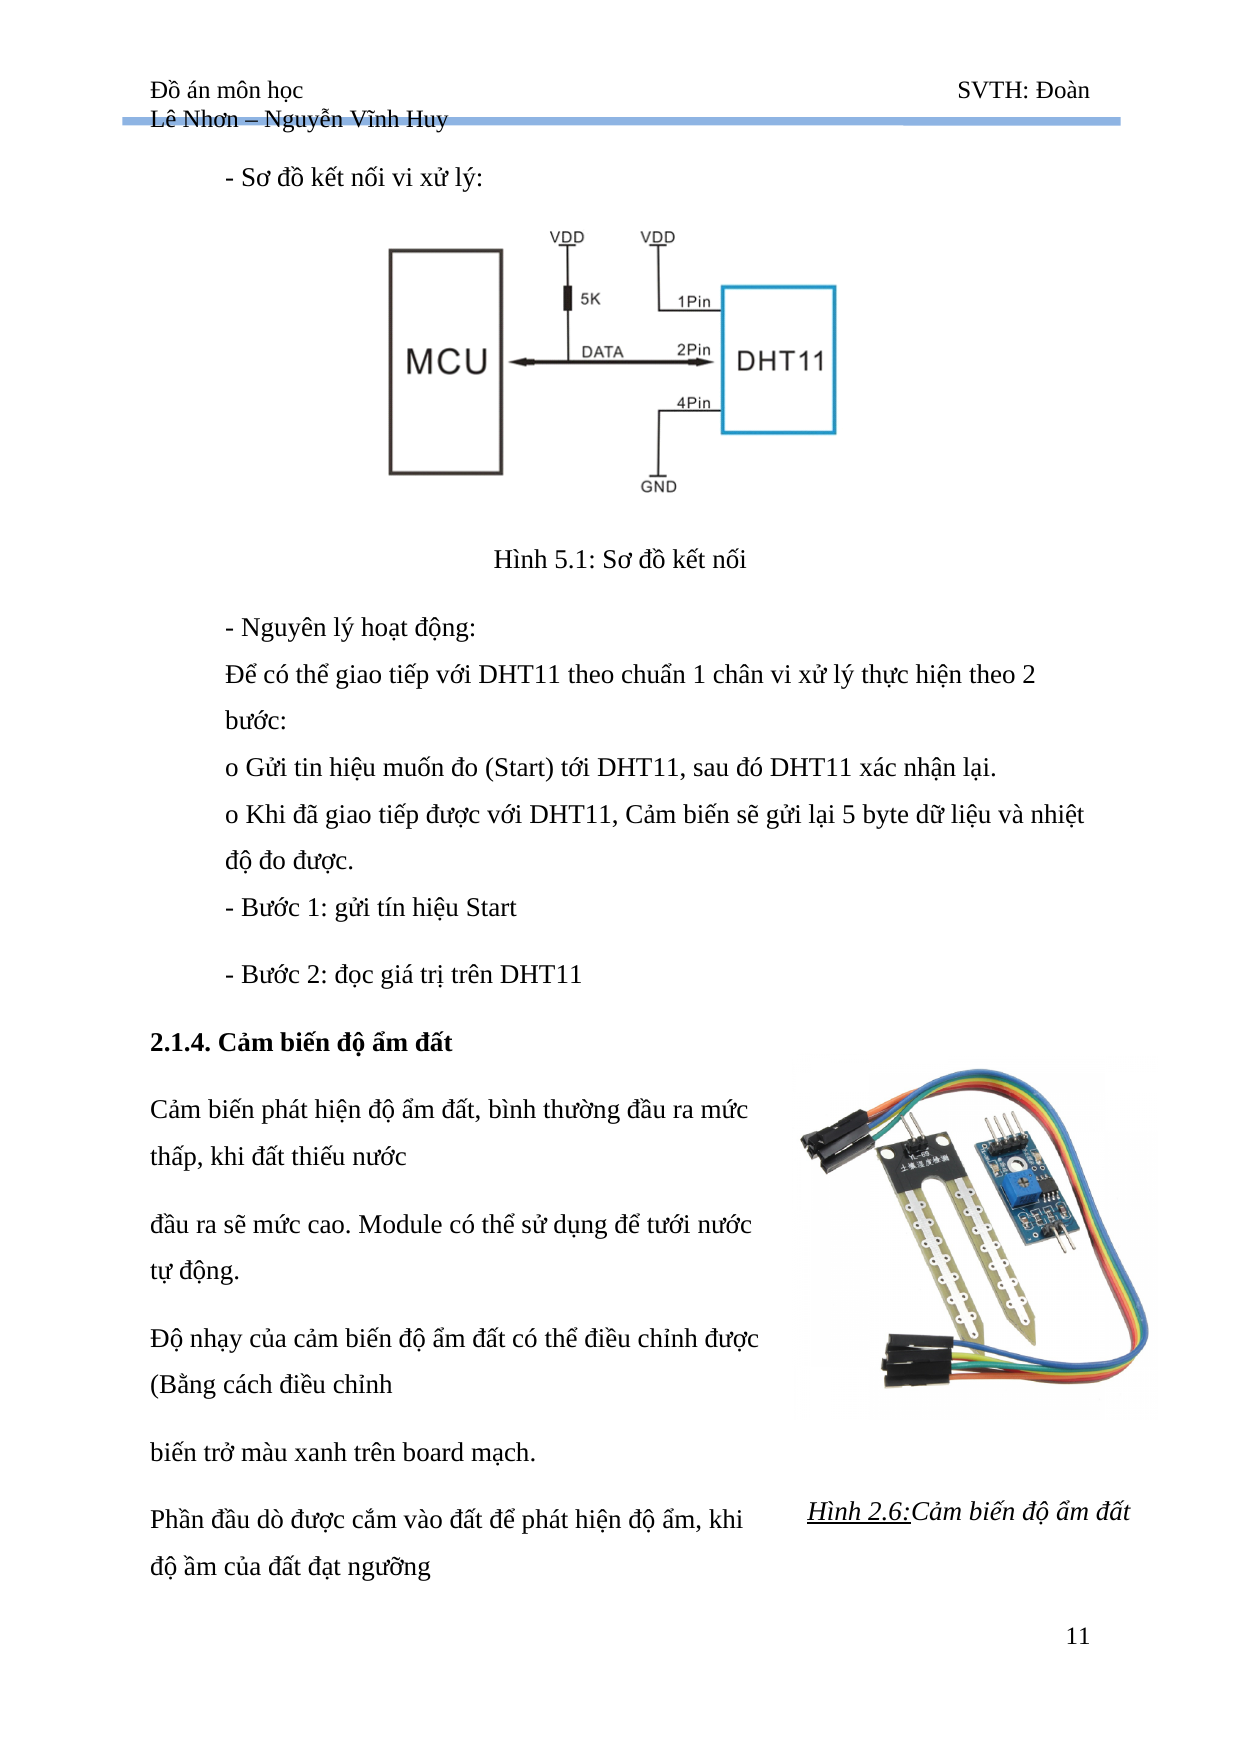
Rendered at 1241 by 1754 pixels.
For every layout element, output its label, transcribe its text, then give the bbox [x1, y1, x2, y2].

text đầu ra sẽ mức cao. Module có thể sử dụng để tưới nước tự động. [150, 1208, 792, 1286]
text Phần đầu dò được cắm vào đất để phát hiện độ ẩm, khi độ ầm của đất đạt ngưỡng [150, 1504, 1090, 1581]
text - Sơ đồ kết nối vi xử lý: [150, 161, 1090, 192]
picture [378, 228, 862, 509]
text biến trở màu xanh trên board mạch. [150, 1436, 1090, 1467]
picture [792, 1053, 1158, 1420]
text Hình 5.1: Sơ đồ kết nối [150, 544, 1090, 575]
text Cảm biến phát hiện độ ẩm đất, bình thường đầu ra mức thấp, khi đất thiếu nước [150, 1094, 792, 1171]
text Độ nhạy của cảm biến độ ẩm đất có thể điều chỉnh được (Bằng cách điều chỉnh [150, 1322, 792, 1400]
text - Nguyên lý hoạt động: Để có thể giao tiếp với DHT11 theo chuẩn 1 chân vi xử lý thực hiện theo 2 bước: o Gửi tin hiệu muốn đo (Start) tới DHT11, sau đó DHT11 xác nhận lại. o Khi đã giao tiếp được với DHT11, Cảm biến sẽ gửi lại 5 byte dữ liệu và nhiệt độ đo được. - Bước 1: gửi tín hiệu Start [225, 611, 1090, 922]
text - Bước 2: đọc giá trị trên DHT11 [150, 959, 1090, 990]
text 2.1.4. Cảm biến độ ẩm đất [150, 1026, 1090, 1057]
